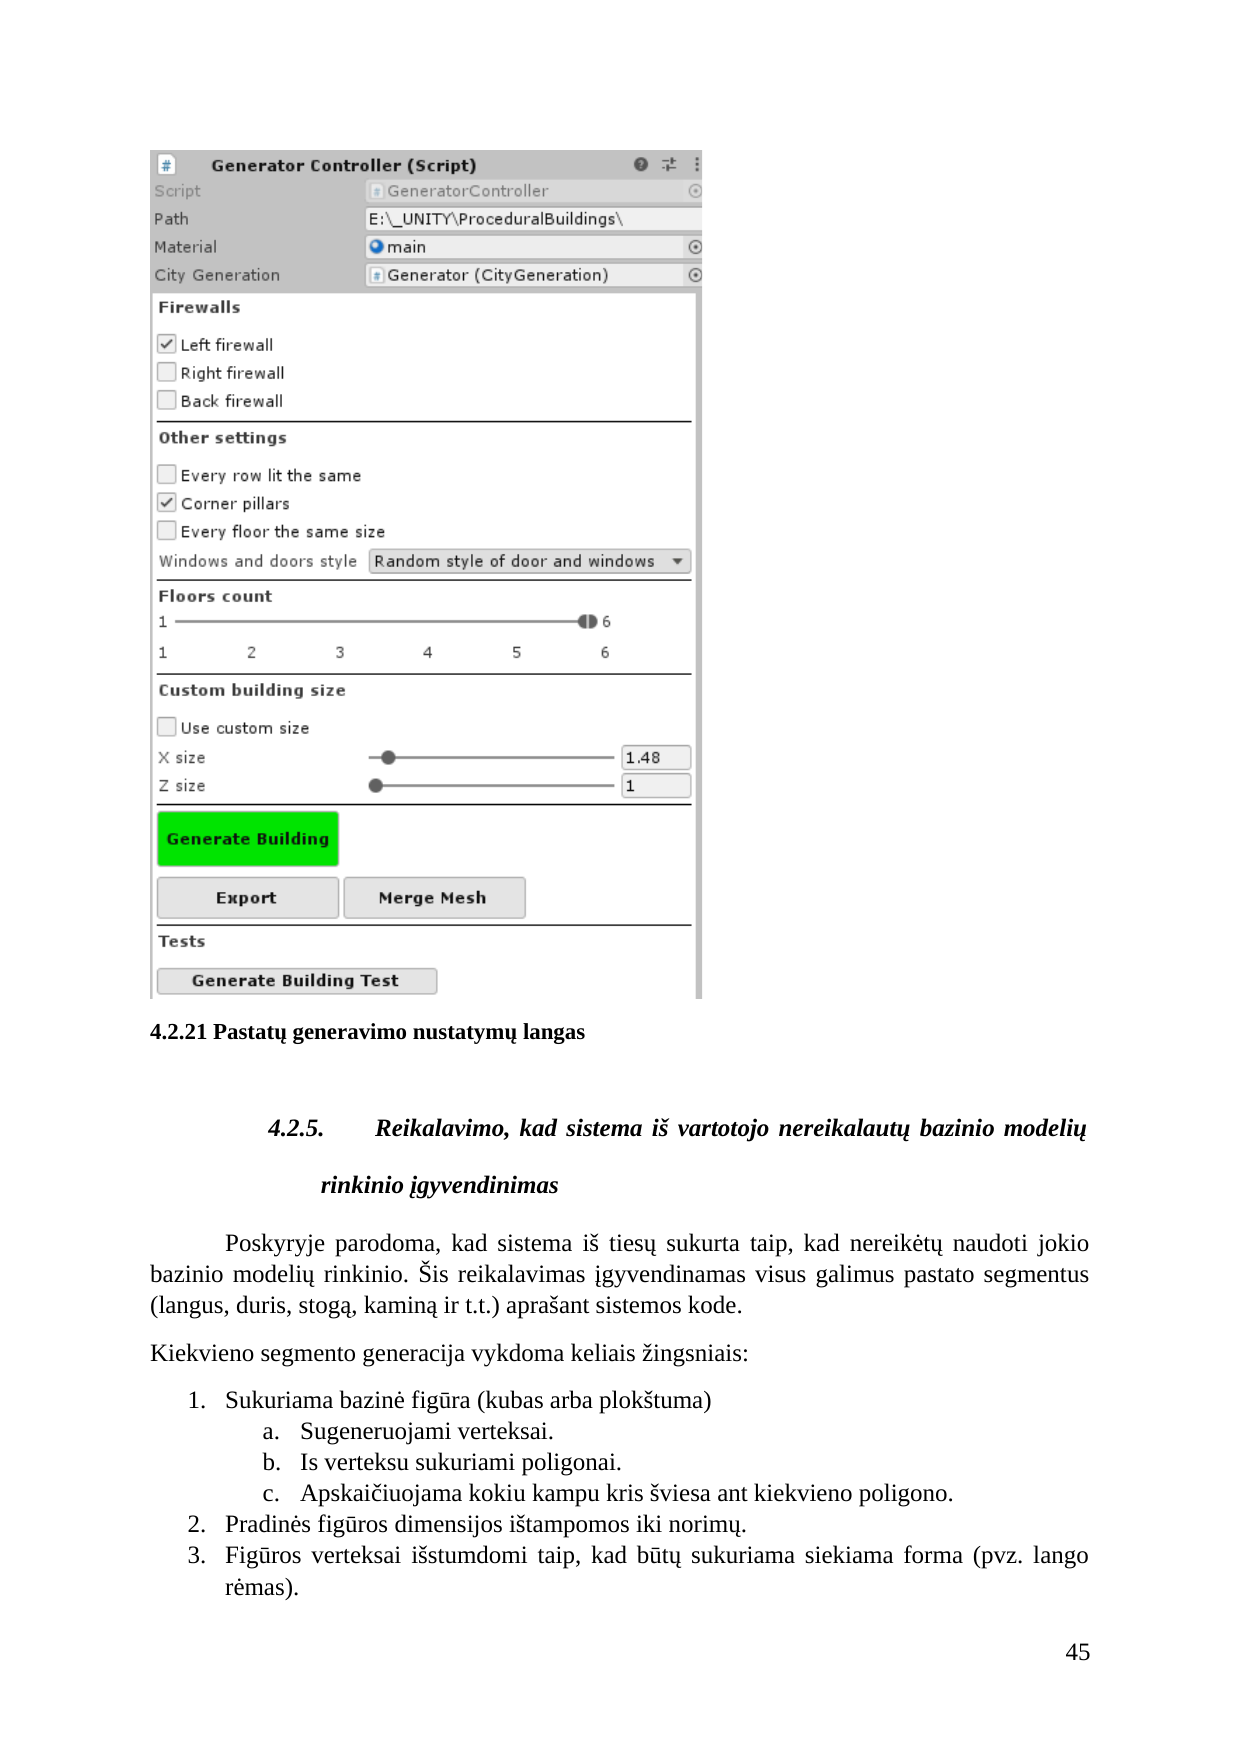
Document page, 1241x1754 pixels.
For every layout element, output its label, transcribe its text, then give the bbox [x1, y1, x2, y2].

picture [150, 150, 703, 999]
list Sukuriama bazinė figūra (kubas arba plokštuma) [187, 1385, 1090, 1414]
list Sugeneruojami verteksai. [262, 1416, 1090, 1445]
list Pradinės figūros dimensijos ištampomos iki norimų. [187, 1509, 1090, 1538]
subtitle Reikalavimo, kad sistema iš vartotojo nereikalautų bazinio modelių rinkinio įgyvendinimas [268, 1113, 1090, 1199]
list Is verteksu sukuriami poligonai. [262, 1447, 1090, 1476]
text Kiekvieno segmento generacija vykdoma keliais žingsniais: [150, 1338, 1090, 1366]
text Poskyryje parodoma, kad sistema iš tiesų sukurta taip, kad nereikėtų naudoti jokio bazinio modelių rinkinio. Šis reikalavimas įgyvendinamas visus galimus pastato segmentus (langus, duris, stogą, kaminą ir t.t.) aprašant sistemos kode. [150, 1228, 1090, 1319]
list Apskaičiuojama kokiu kampu kris šviesa ant kiekvieno poligono. [262, 1478, 1090, 1507]
list Figūros verteksai išstumdomi taip, kad būtų sukuriama siekiama forma (pvz. lango rėmas). [187, 1541, 1090, 1600]
